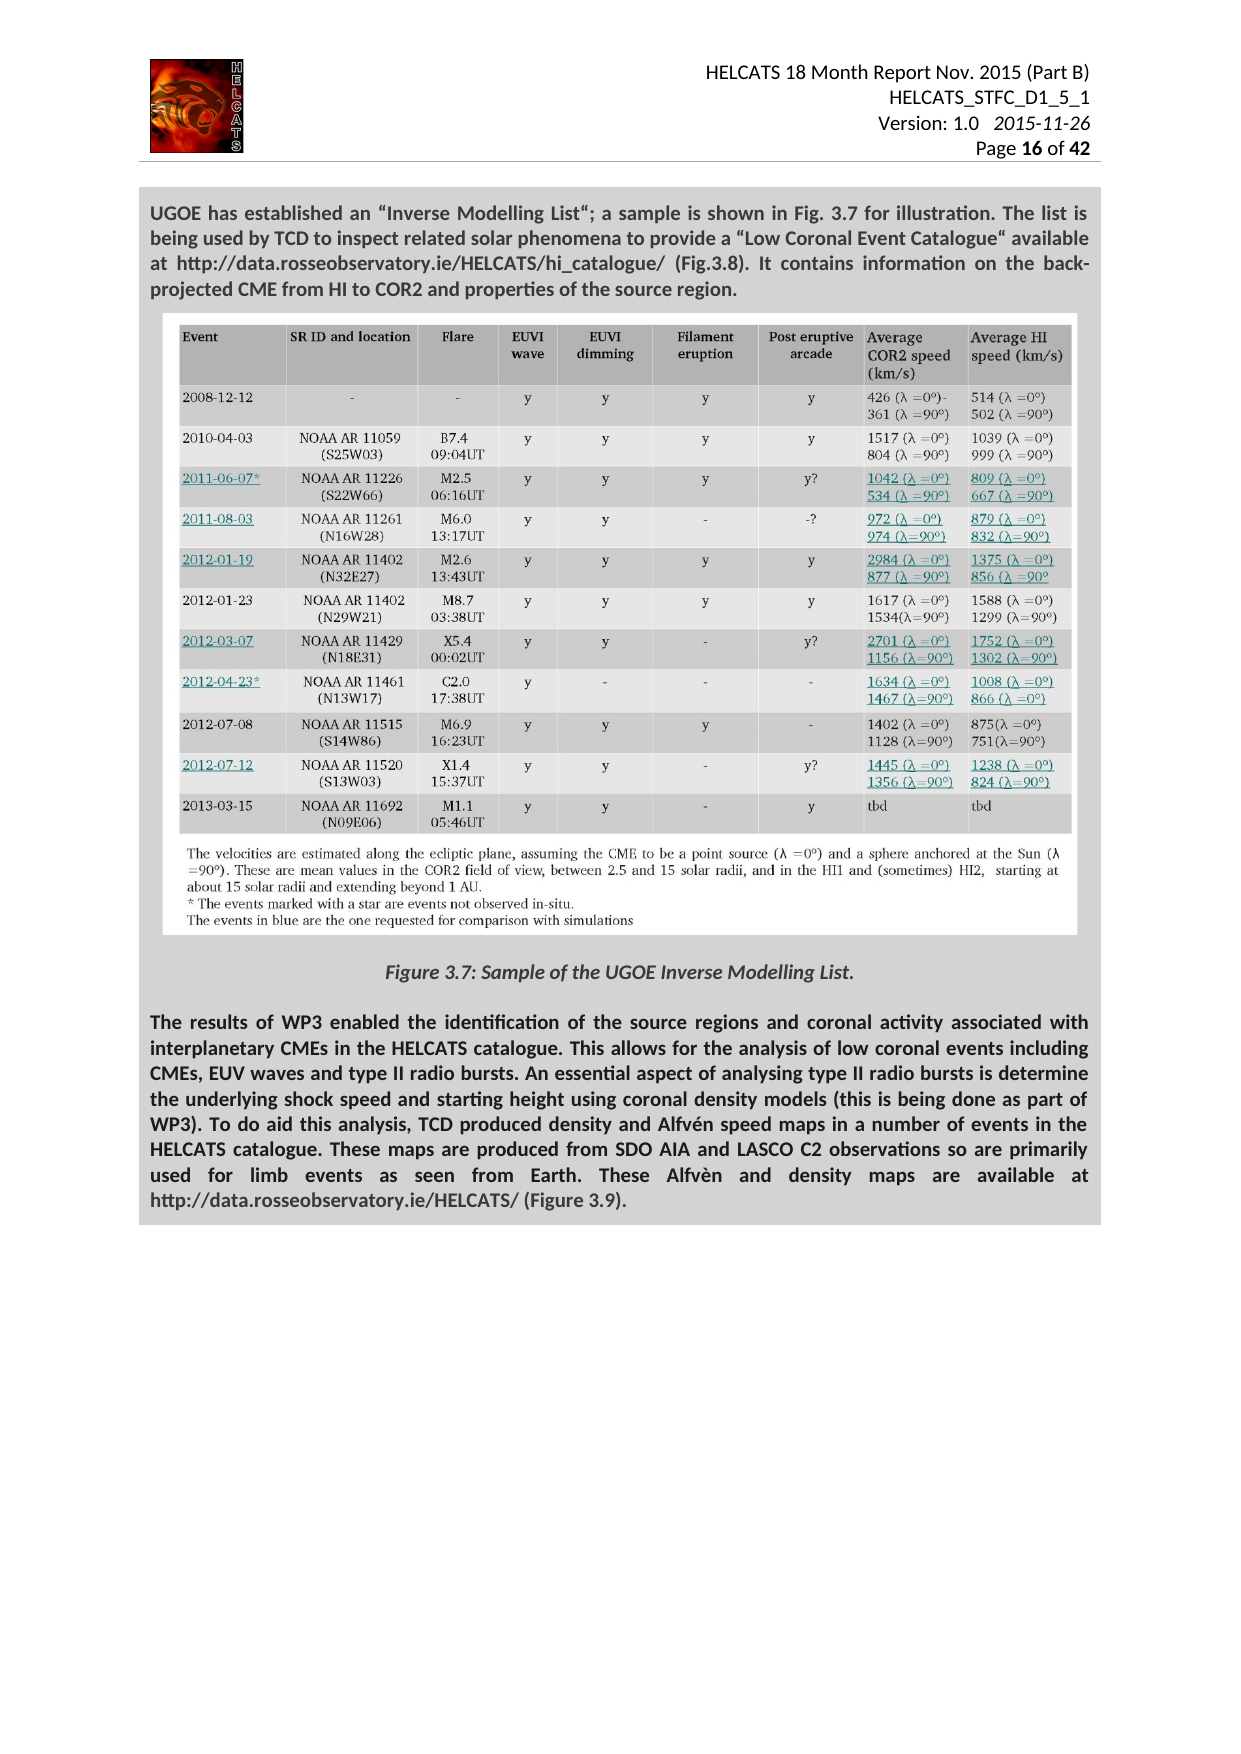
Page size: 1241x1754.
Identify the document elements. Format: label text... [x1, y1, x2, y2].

picture [162, 313, 1078, 935]
picture [150, 59, 244, 153]
